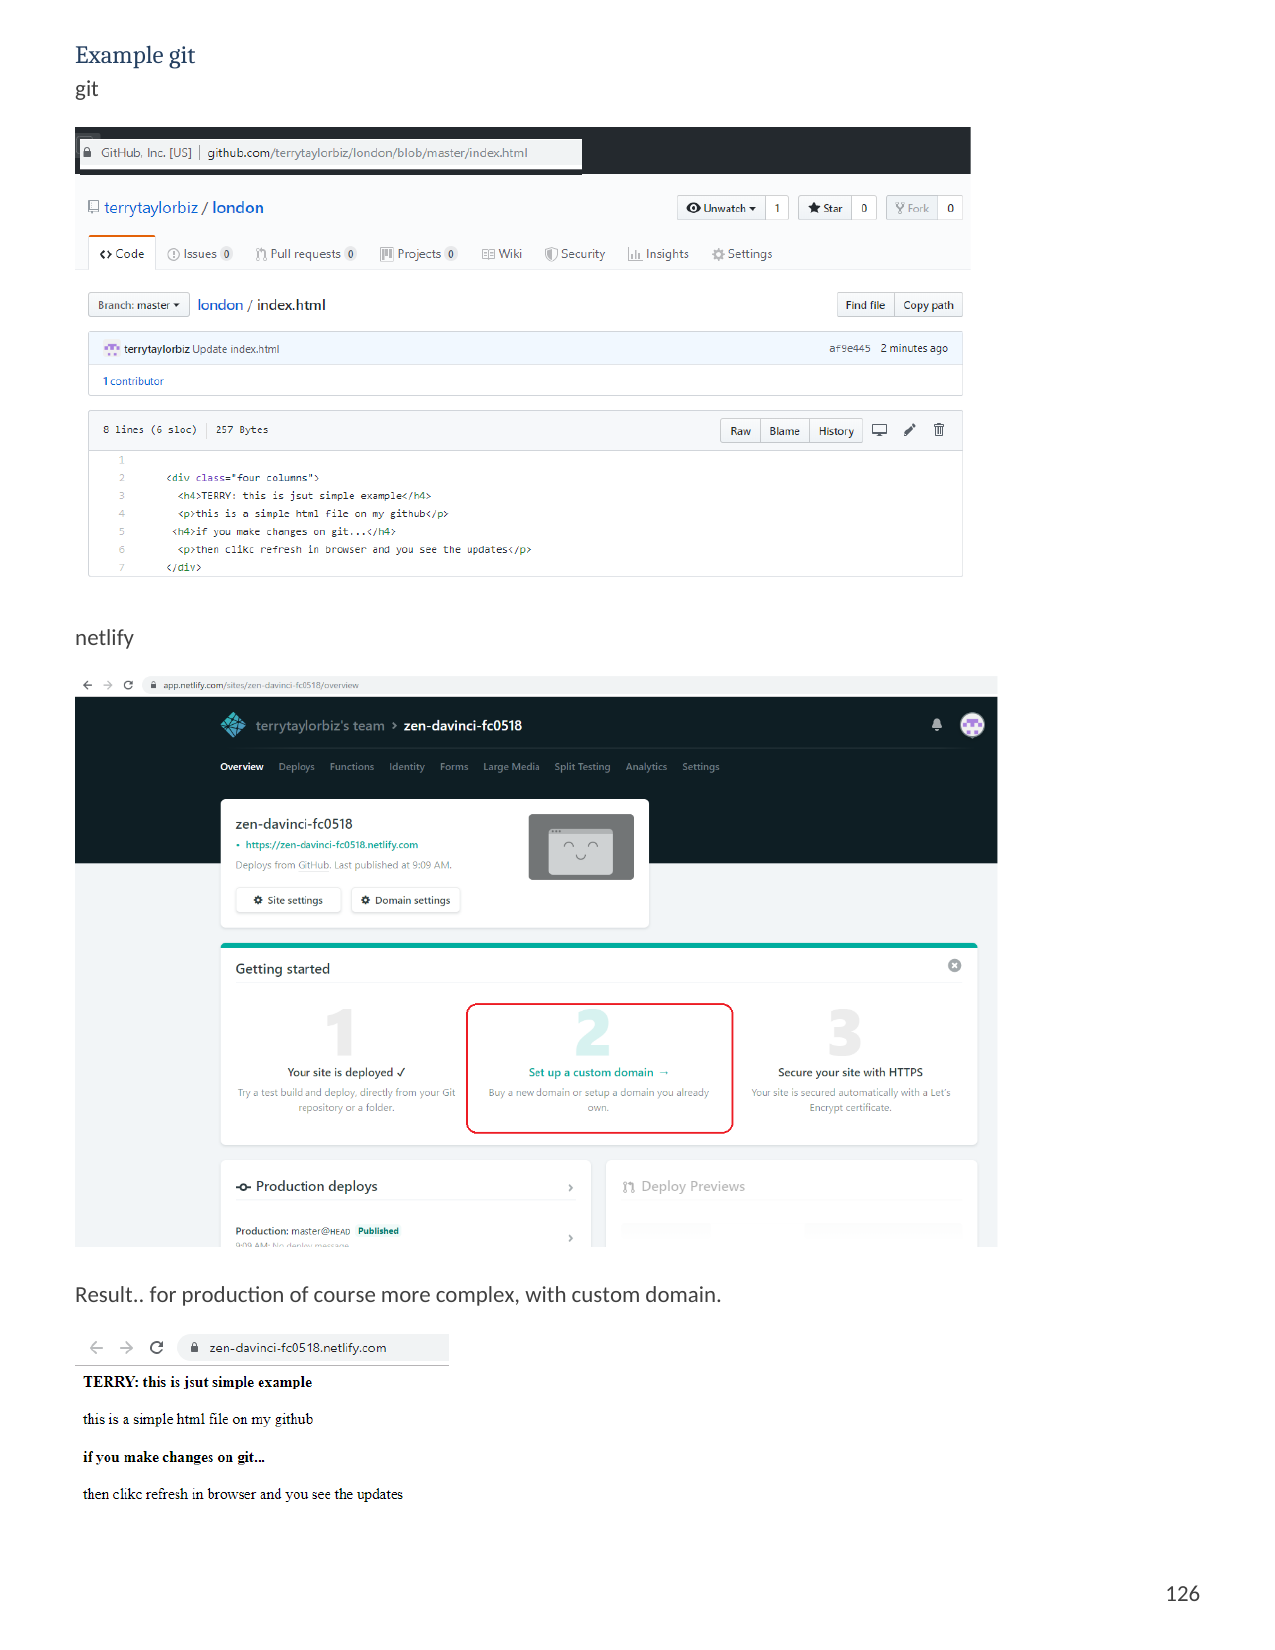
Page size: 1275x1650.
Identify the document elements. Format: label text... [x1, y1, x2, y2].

picture [75, 127, 971, 598]
picture [75, 1332, 449, 1521]
subtitle Example git [75, 41, 1200, 70]
text git [75, 74, 1200, 102]
picture [75, 676, 998, 1255]
text Result.. for production of course more complex, with custom domain. [75, 1280, 1200, 1308]
text netlify [75, 623, 1200, 651]
